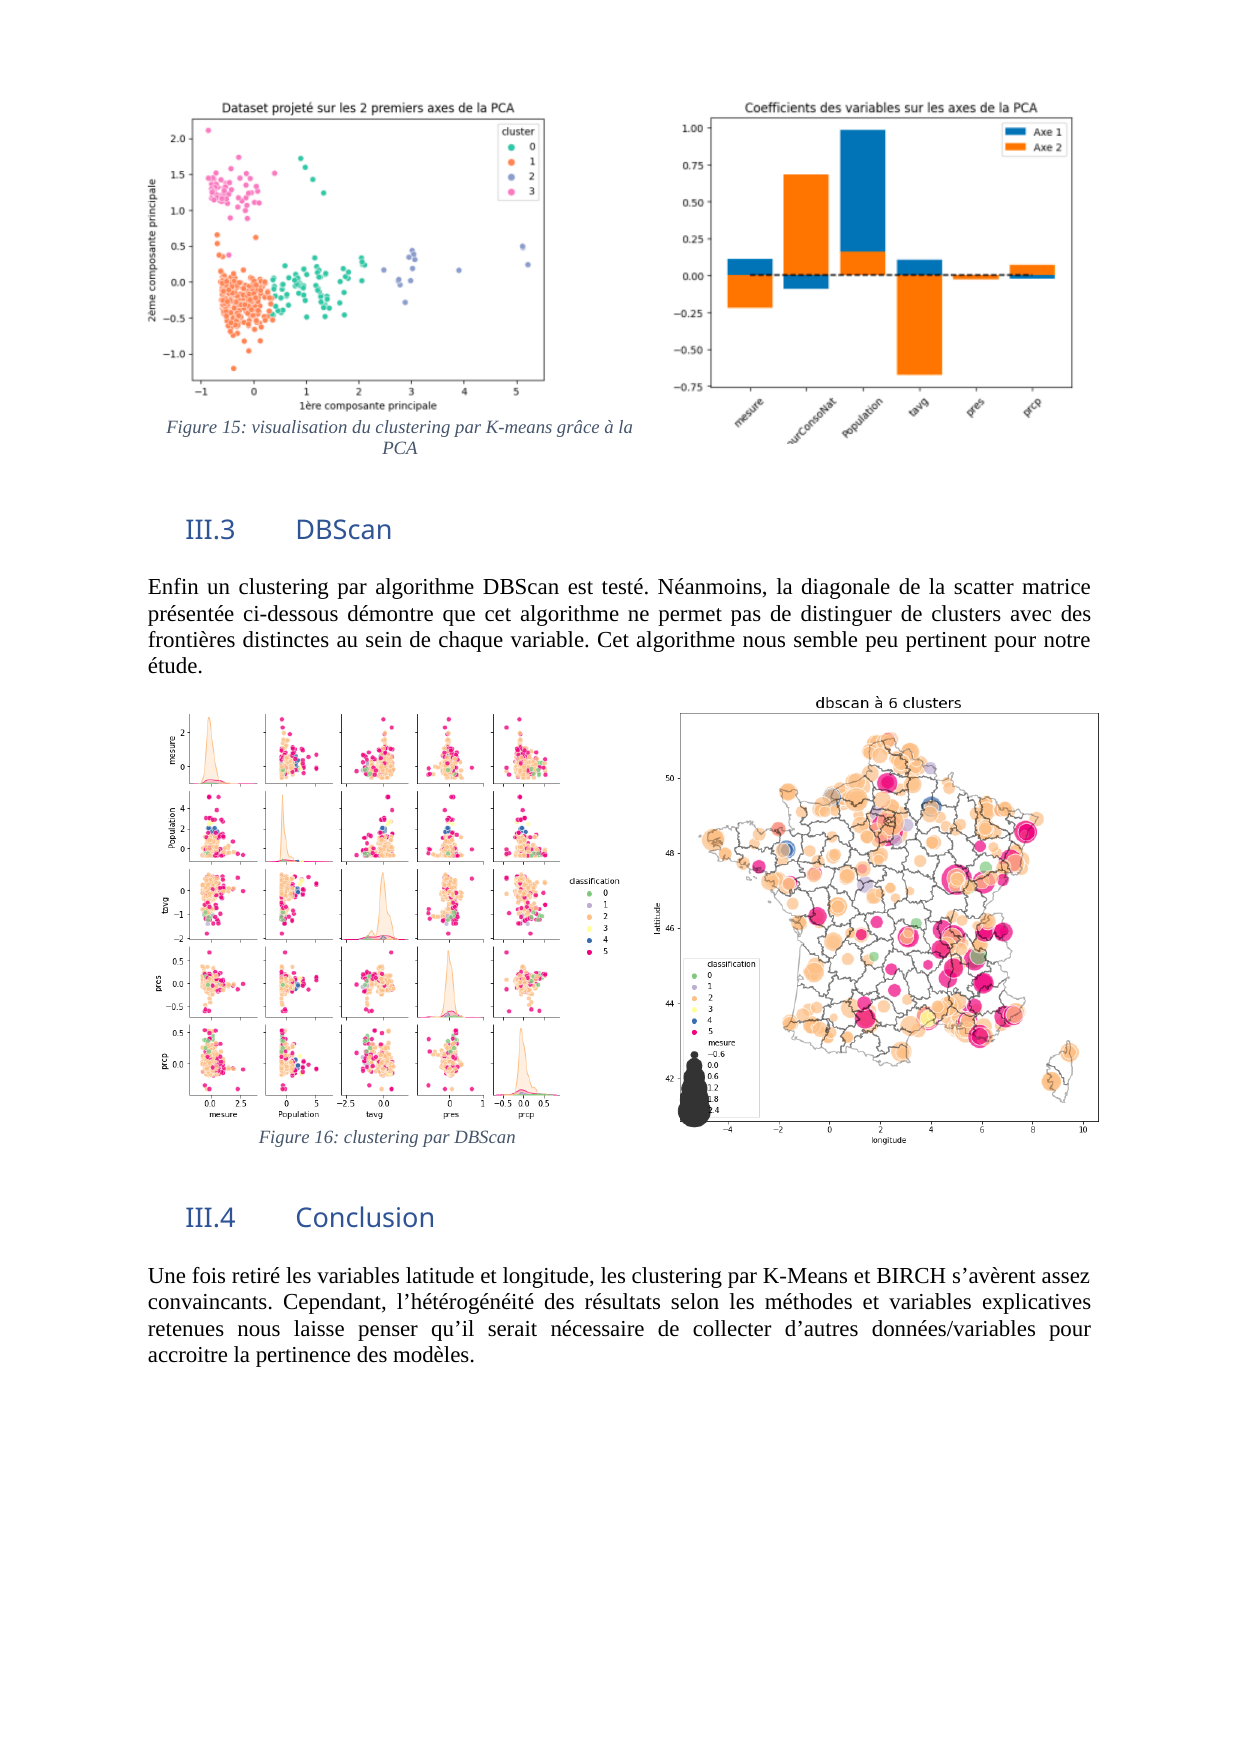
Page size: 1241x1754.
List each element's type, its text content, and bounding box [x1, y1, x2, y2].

picture [672, 100, 1074, 444]
text Enfin un clustering par algorithme DBScan est testé. Néanmoins, la diagonale de la scatter matrice présentée ci-dessous démontre que cet algorithme ne permet pas de distinguer de clusters avec des frontières distinctes au sein de chaque variable. Cet algorithme nous semble peu pertinent pour notre étude. [148, 573, 1093, 679]
picture [647, 693, 1104, 1148]
picture [147, 705, 623, 1126]
picture [147, 100, 549, 416]
text Figure 16: clustering par DBScan [148, 1126, 647, 1147]
text Figure 15: visualisation du clustering par K-means grâce à la PCA [148, 416, 1093, 459]
text Une fois retiré les variables latitude et longitude, les clustering par K-Means et BIRCH s’avèrent assez convaincants. Cependant, l’hétérogénéité des résultats selon les méthodes et variables explicatives retenues nous laisse penser qu’il serait nécessaire de collecter d’autres données/variables pour accroitre la pertinence des modèles. [148, 1262, 1093, 1367]
subtitle Conclusion [185, 1199, 1093, 1236]
subtitle DBScan [185, 510, 1093, 547]
